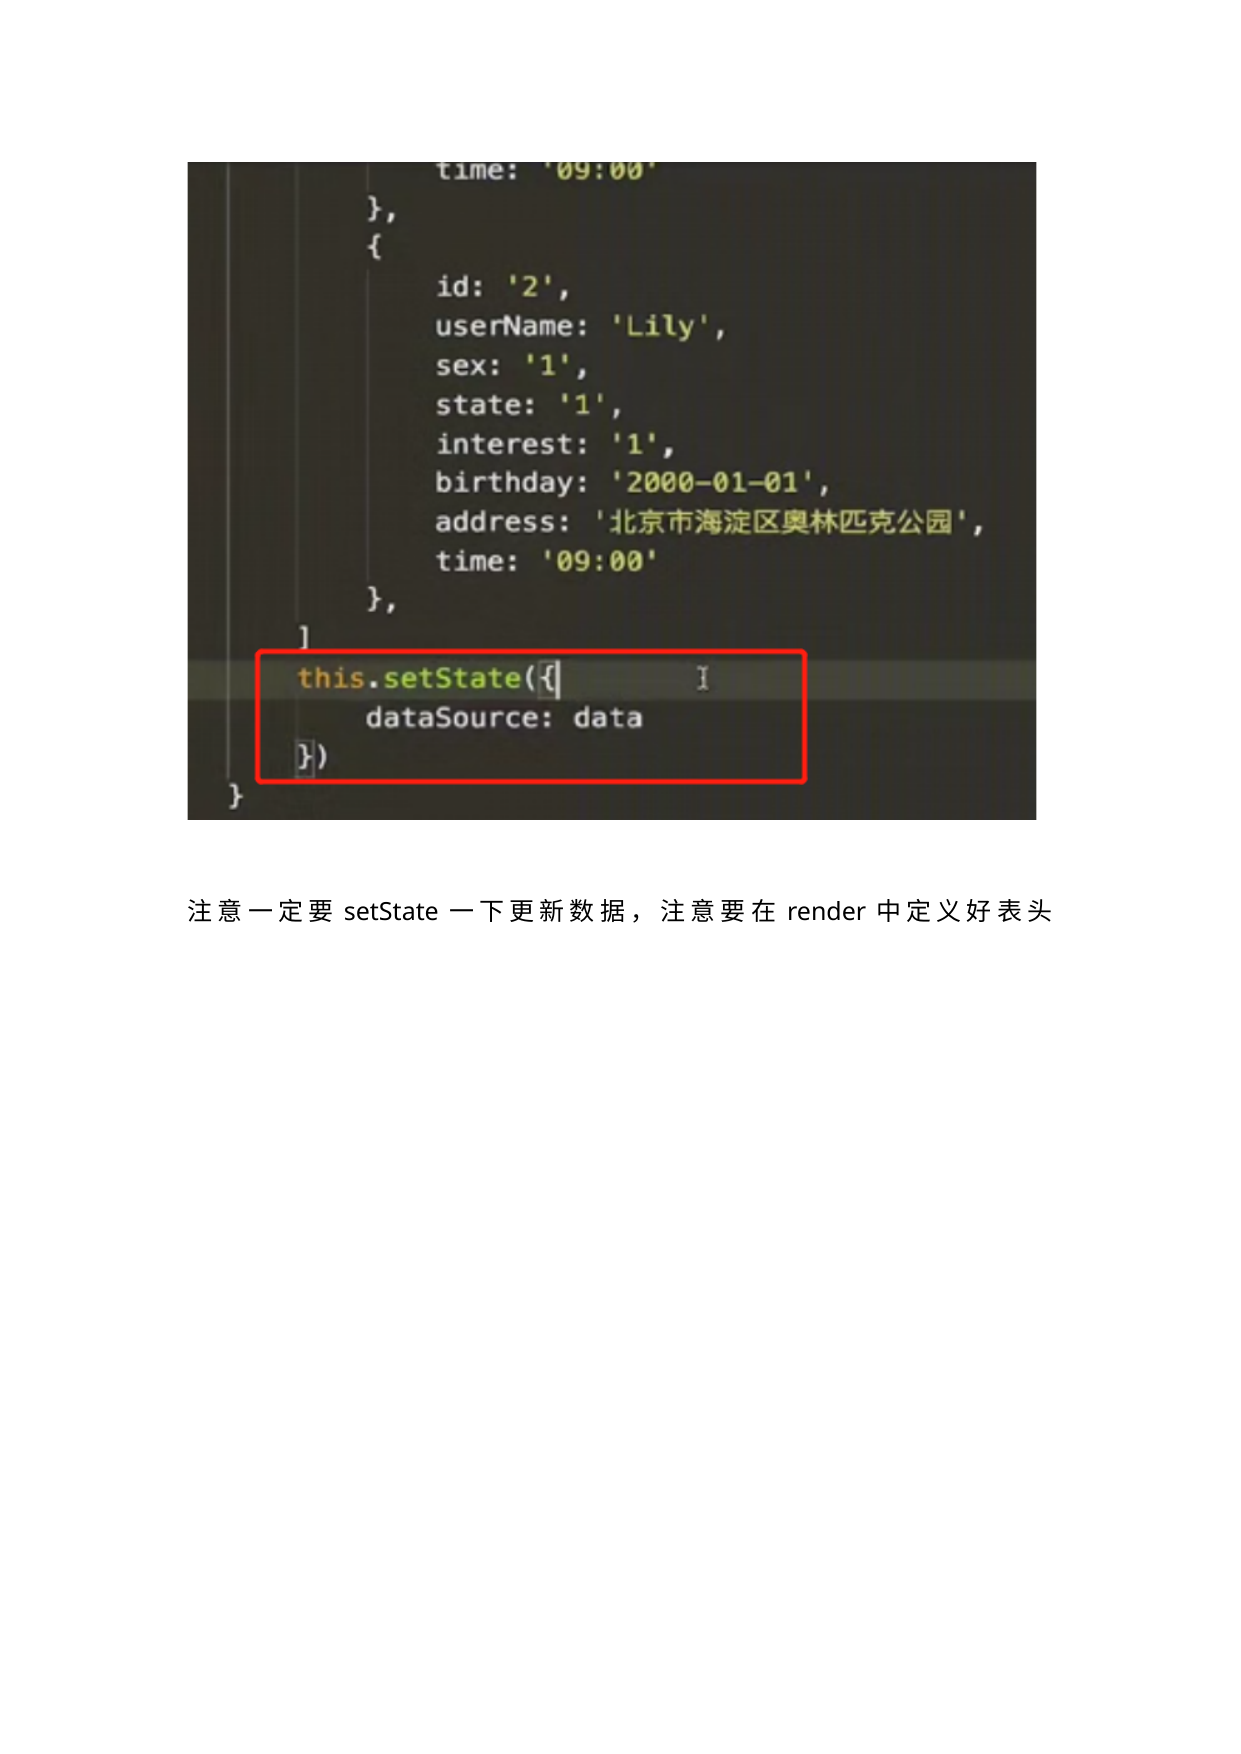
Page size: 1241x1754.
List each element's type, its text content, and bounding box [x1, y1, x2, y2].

picture [187, 162, 1037, 820]
